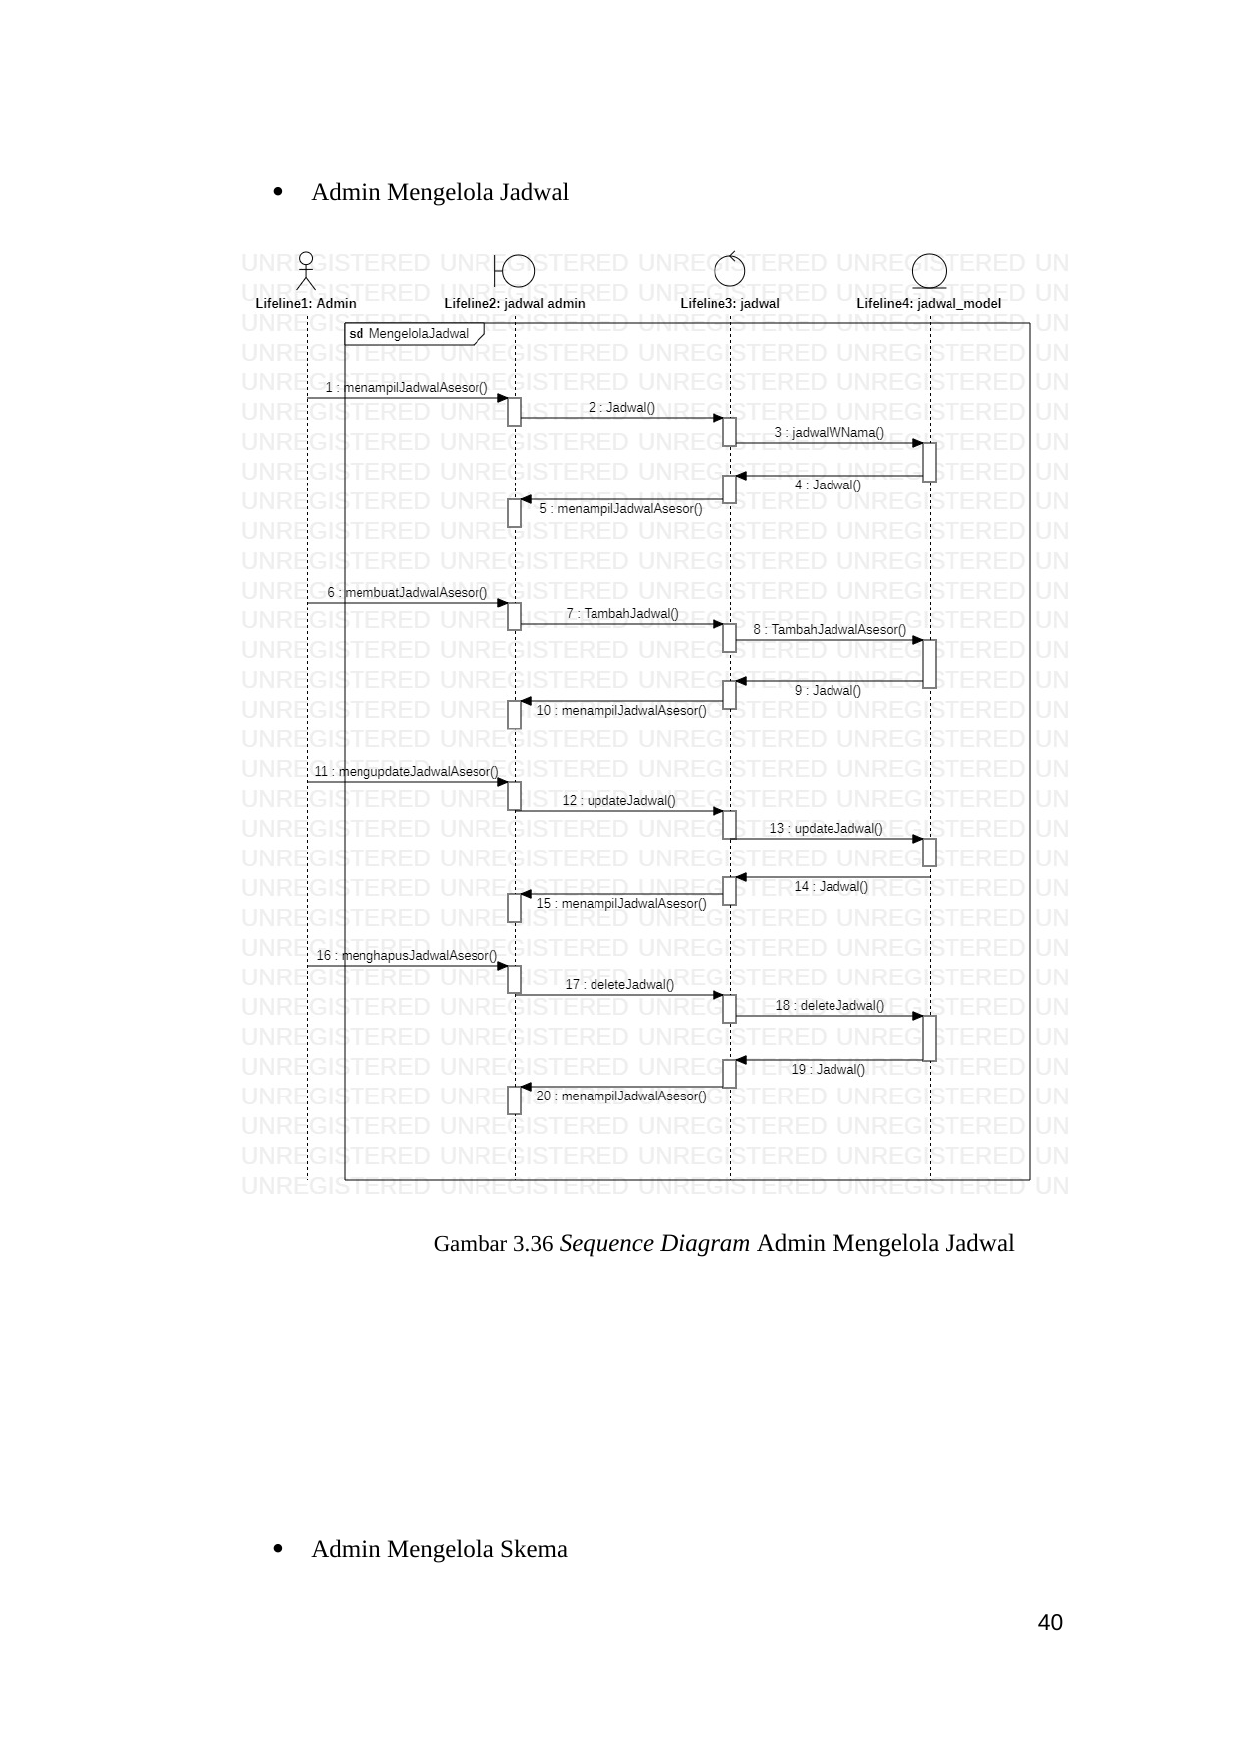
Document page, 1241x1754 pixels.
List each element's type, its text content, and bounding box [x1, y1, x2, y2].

picture [241, 241, 1069, 1219]
list Admin Mengelola Jadwal [274, 177, 1063, 206]
list Admin Mengelola Skema [274, 1534, 1063, 1563]
